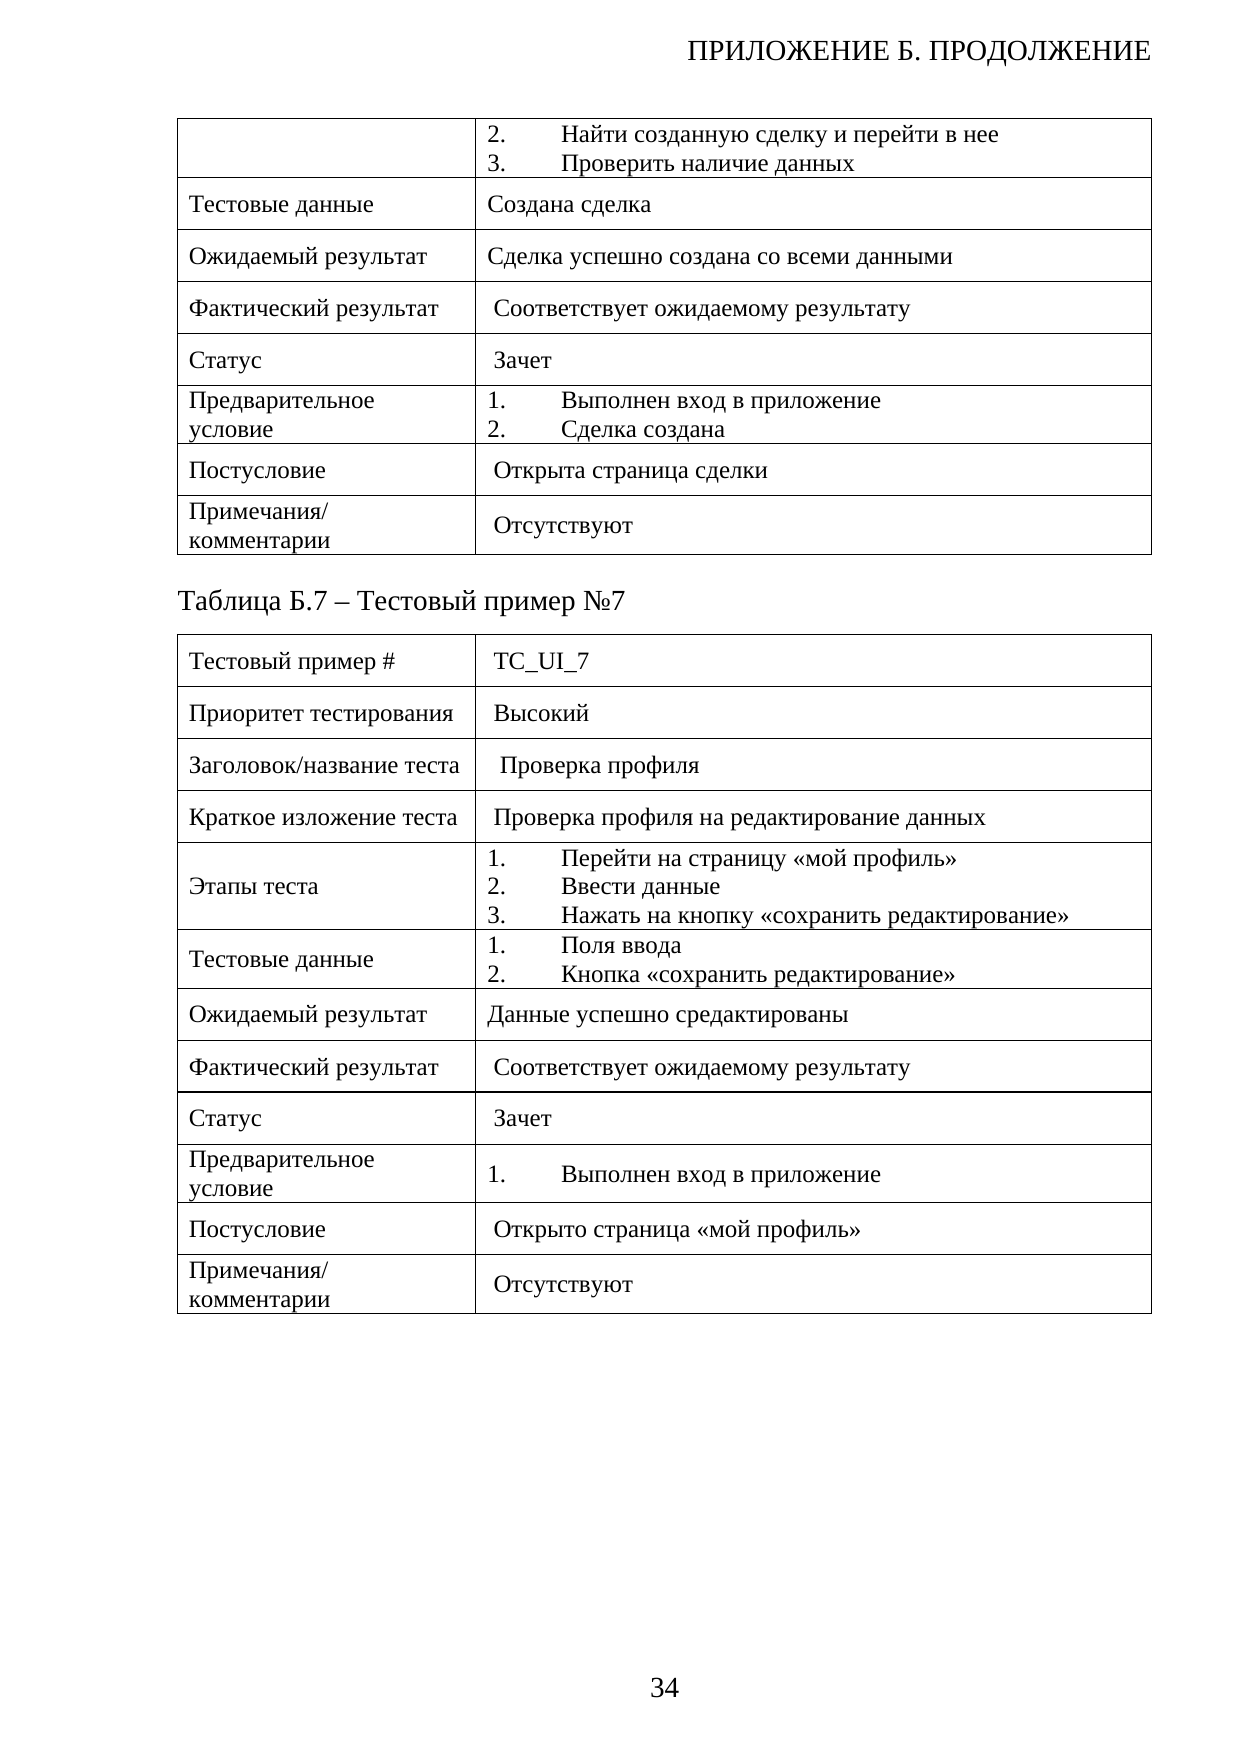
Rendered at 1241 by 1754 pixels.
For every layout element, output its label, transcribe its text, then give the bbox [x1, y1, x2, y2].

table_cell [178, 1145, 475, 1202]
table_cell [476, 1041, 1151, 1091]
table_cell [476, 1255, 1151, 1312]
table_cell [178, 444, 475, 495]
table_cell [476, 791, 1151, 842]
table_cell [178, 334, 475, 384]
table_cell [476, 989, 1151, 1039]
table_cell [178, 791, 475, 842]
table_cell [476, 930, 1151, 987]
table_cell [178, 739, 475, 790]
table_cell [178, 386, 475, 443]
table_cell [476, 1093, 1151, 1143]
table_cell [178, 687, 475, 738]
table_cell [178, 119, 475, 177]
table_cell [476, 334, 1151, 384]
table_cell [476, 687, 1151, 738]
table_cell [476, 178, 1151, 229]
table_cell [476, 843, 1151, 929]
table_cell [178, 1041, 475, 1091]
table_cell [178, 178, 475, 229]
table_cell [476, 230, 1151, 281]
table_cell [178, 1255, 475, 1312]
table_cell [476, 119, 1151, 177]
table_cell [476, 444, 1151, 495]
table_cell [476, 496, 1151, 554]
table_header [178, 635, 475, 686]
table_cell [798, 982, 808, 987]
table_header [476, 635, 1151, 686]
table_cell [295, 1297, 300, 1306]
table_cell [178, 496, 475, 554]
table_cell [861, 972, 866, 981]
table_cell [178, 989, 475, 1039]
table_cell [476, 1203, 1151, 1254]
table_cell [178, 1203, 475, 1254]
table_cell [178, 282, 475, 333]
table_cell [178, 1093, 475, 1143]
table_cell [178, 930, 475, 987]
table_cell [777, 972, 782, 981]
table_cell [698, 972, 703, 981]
text Таблица Б.7 – Тестовый пример №7 [177, 583, 1152, 617]
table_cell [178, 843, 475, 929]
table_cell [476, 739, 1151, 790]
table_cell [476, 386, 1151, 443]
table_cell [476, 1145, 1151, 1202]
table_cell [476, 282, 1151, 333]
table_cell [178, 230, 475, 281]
